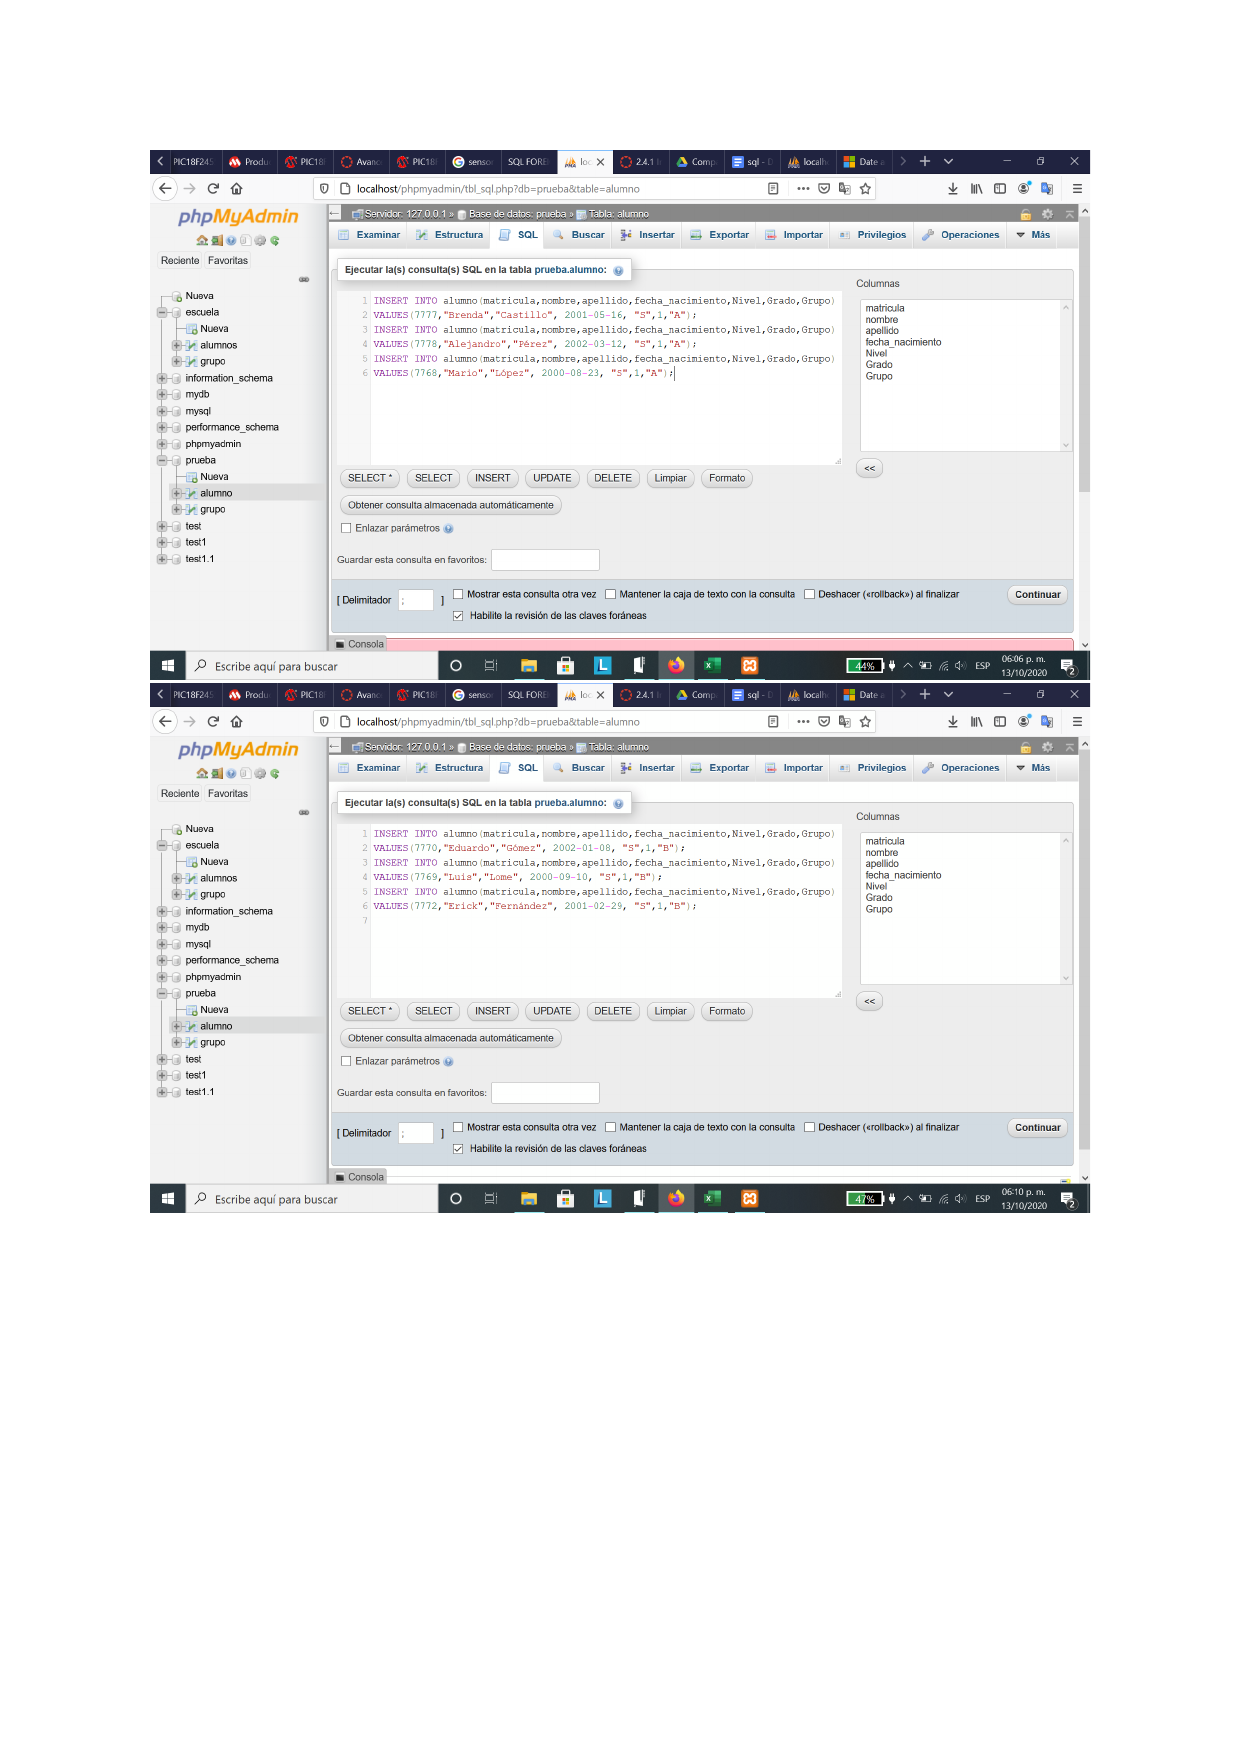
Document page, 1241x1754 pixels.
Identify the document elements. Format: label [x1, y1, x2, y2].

picture [150, 150, 1091, 680]
picture [150, 683, 1091, 1213]
